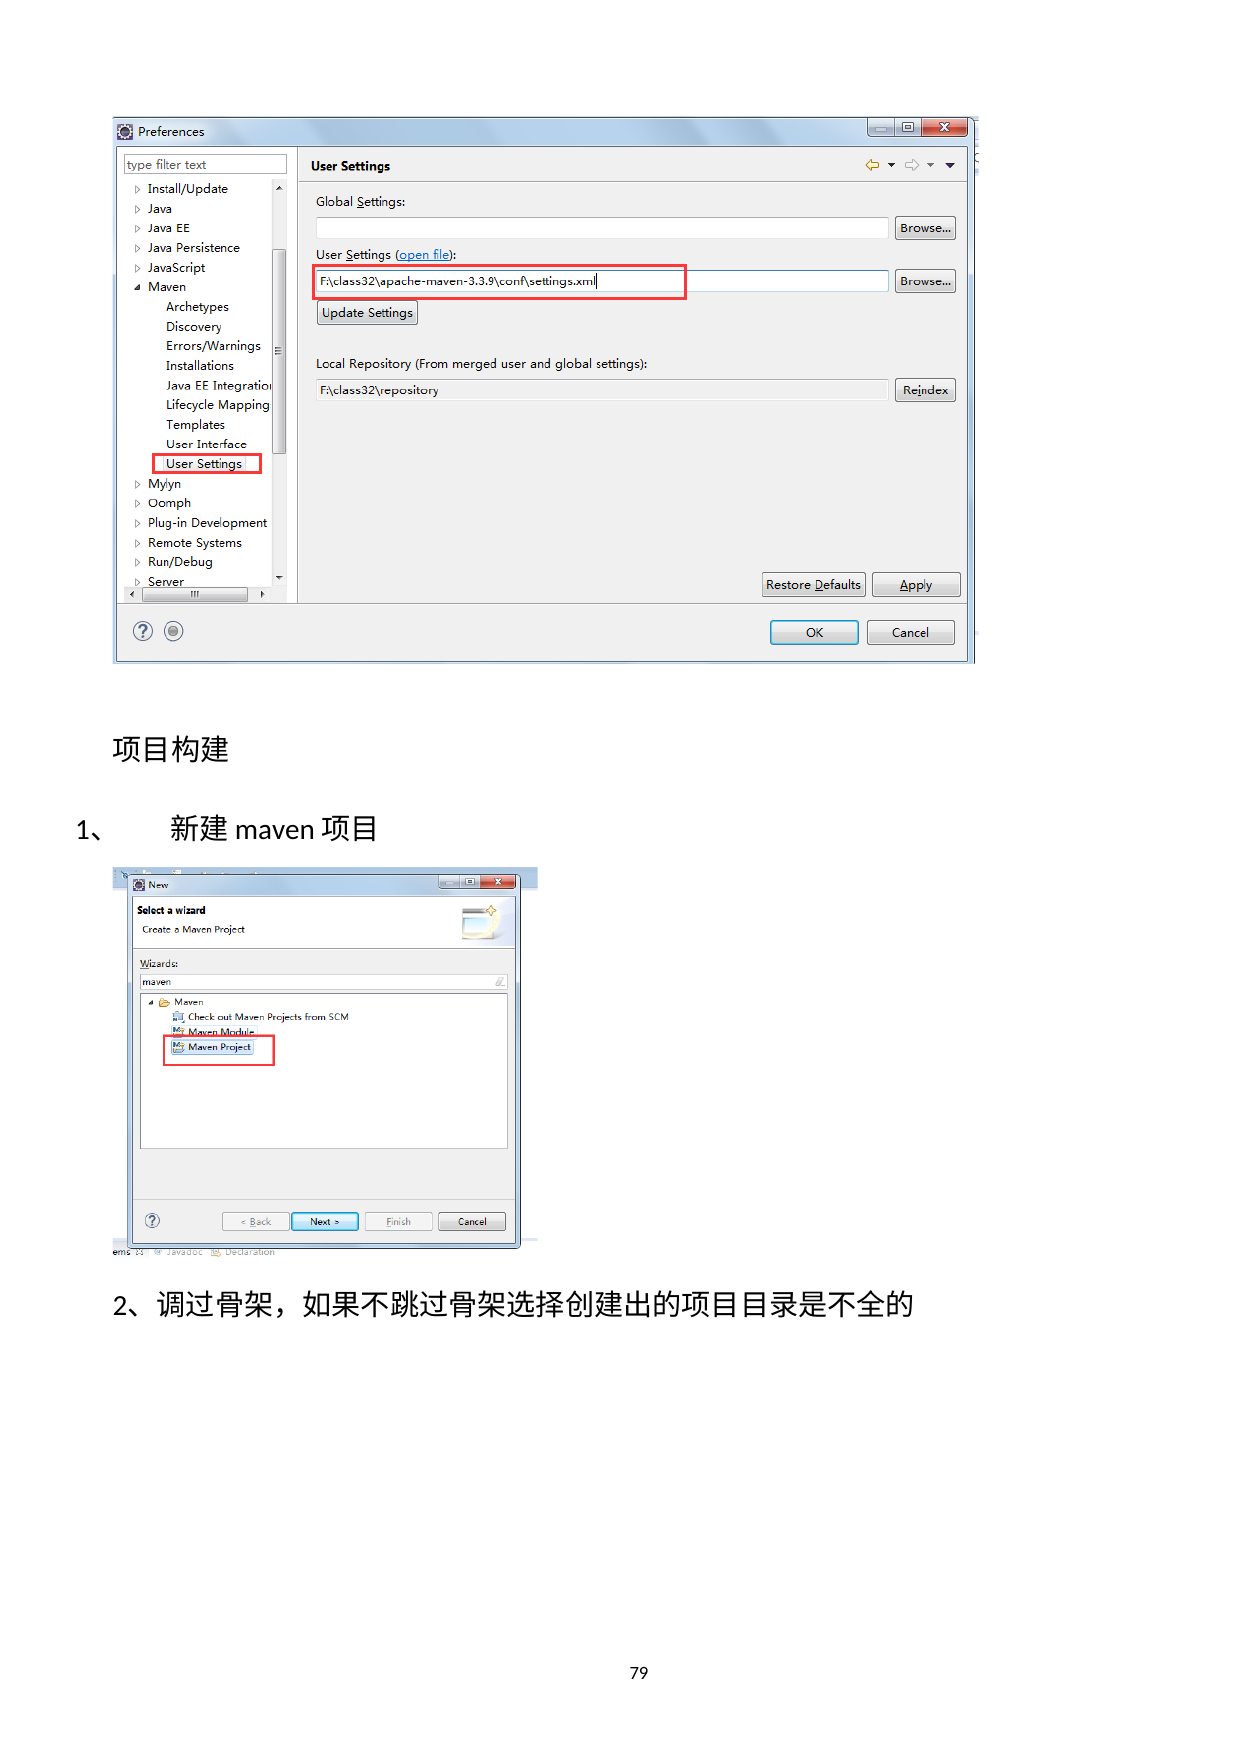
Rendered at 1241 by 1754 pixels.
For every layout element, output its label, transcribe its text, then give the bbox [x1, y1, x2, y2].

picture [112, 867, 538, 1263]
picture [112, 116, 979, 664]
list 新建maven项目 [75, 787, 1165, 866]
text 项目构建 [75, 708, 1165, 787]
text 2、调过骨架，如果不跳过骨架选择创建出的项目目录是不全的 [75, 1263, 1165, 1343]
